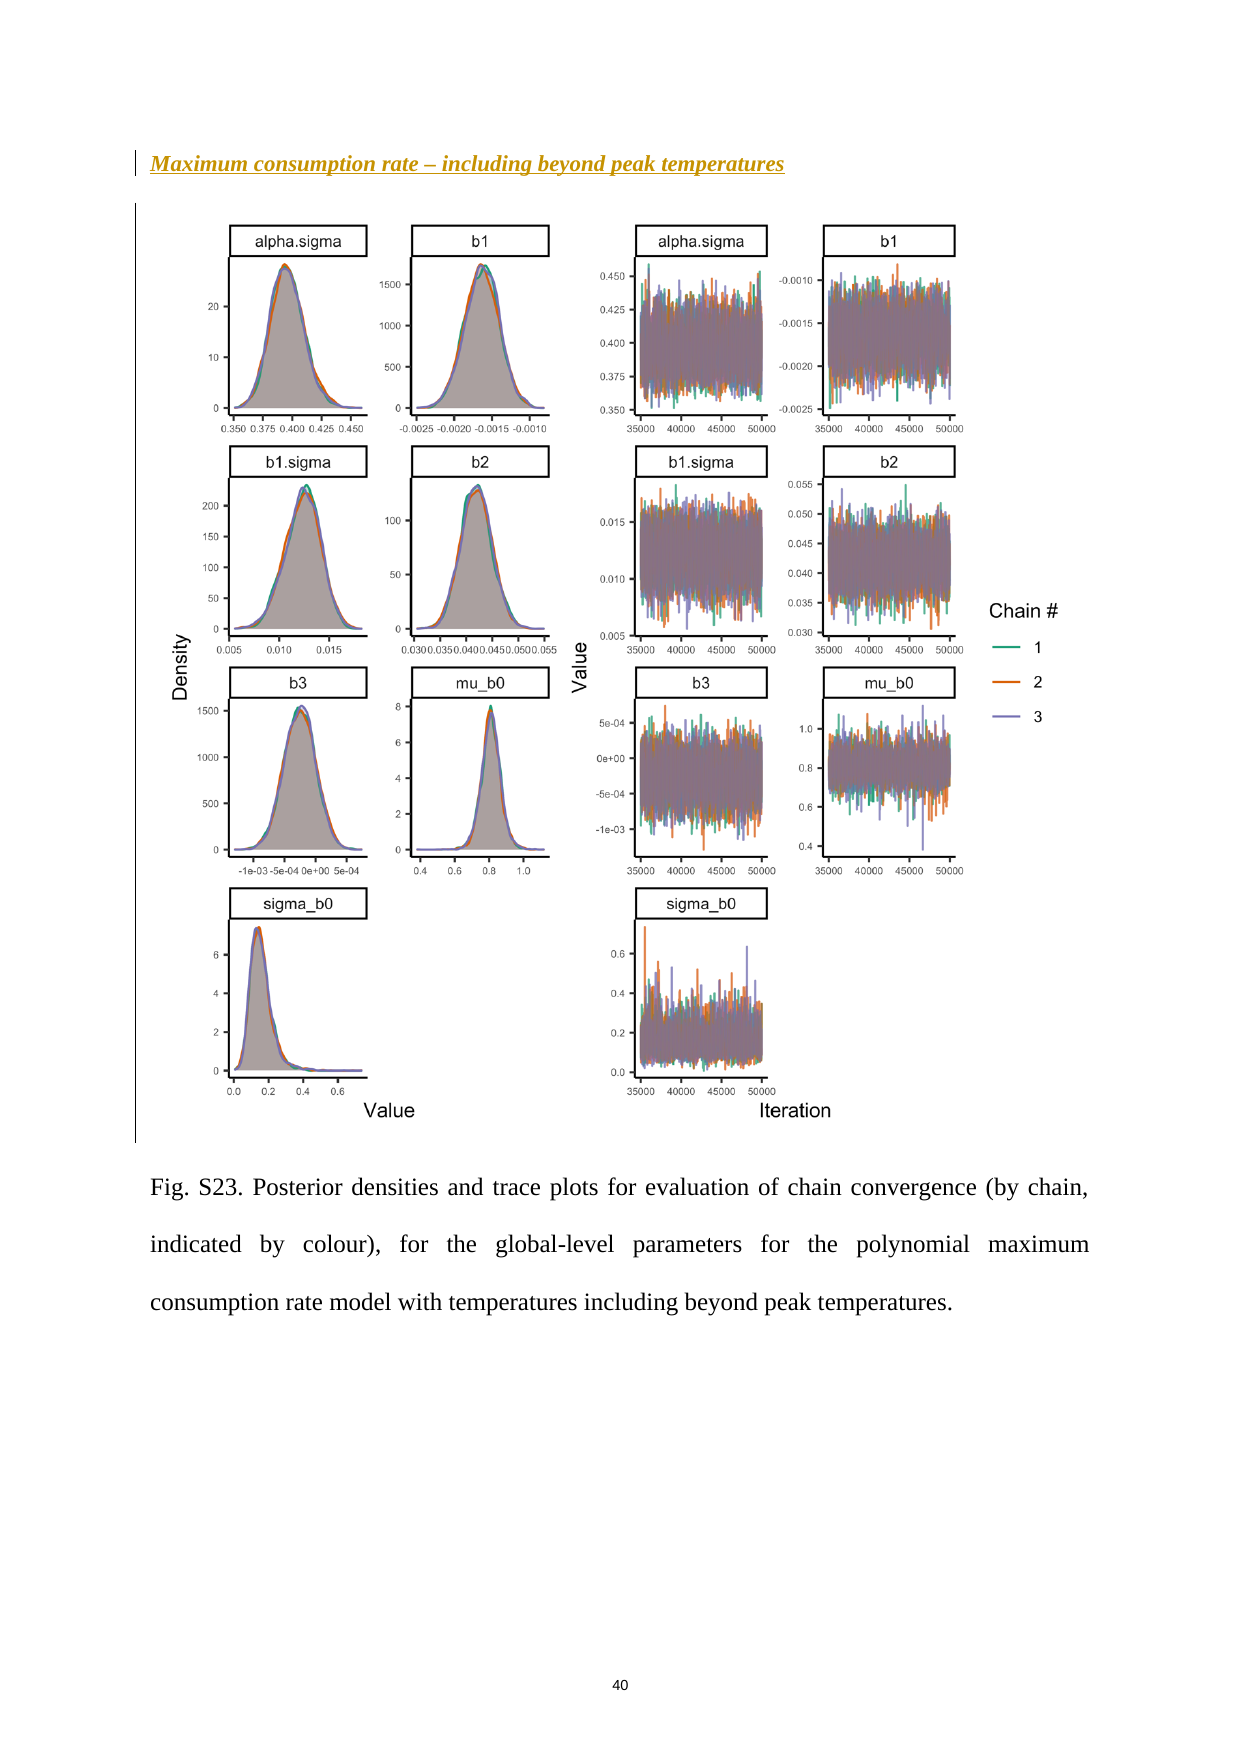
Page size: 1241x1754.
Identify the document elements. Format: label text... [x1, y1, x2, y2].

text Fig. S23. Posterior densities and trace plots for evaluation of chain convergence (by chain, indicated by colour), for the global-level parameters for the polynomial maximum consumption rate model with temperatures including beyond peak temperatures. [150, 1172, 1090, 1315]
picture [150, 202, 1091, 1143]
